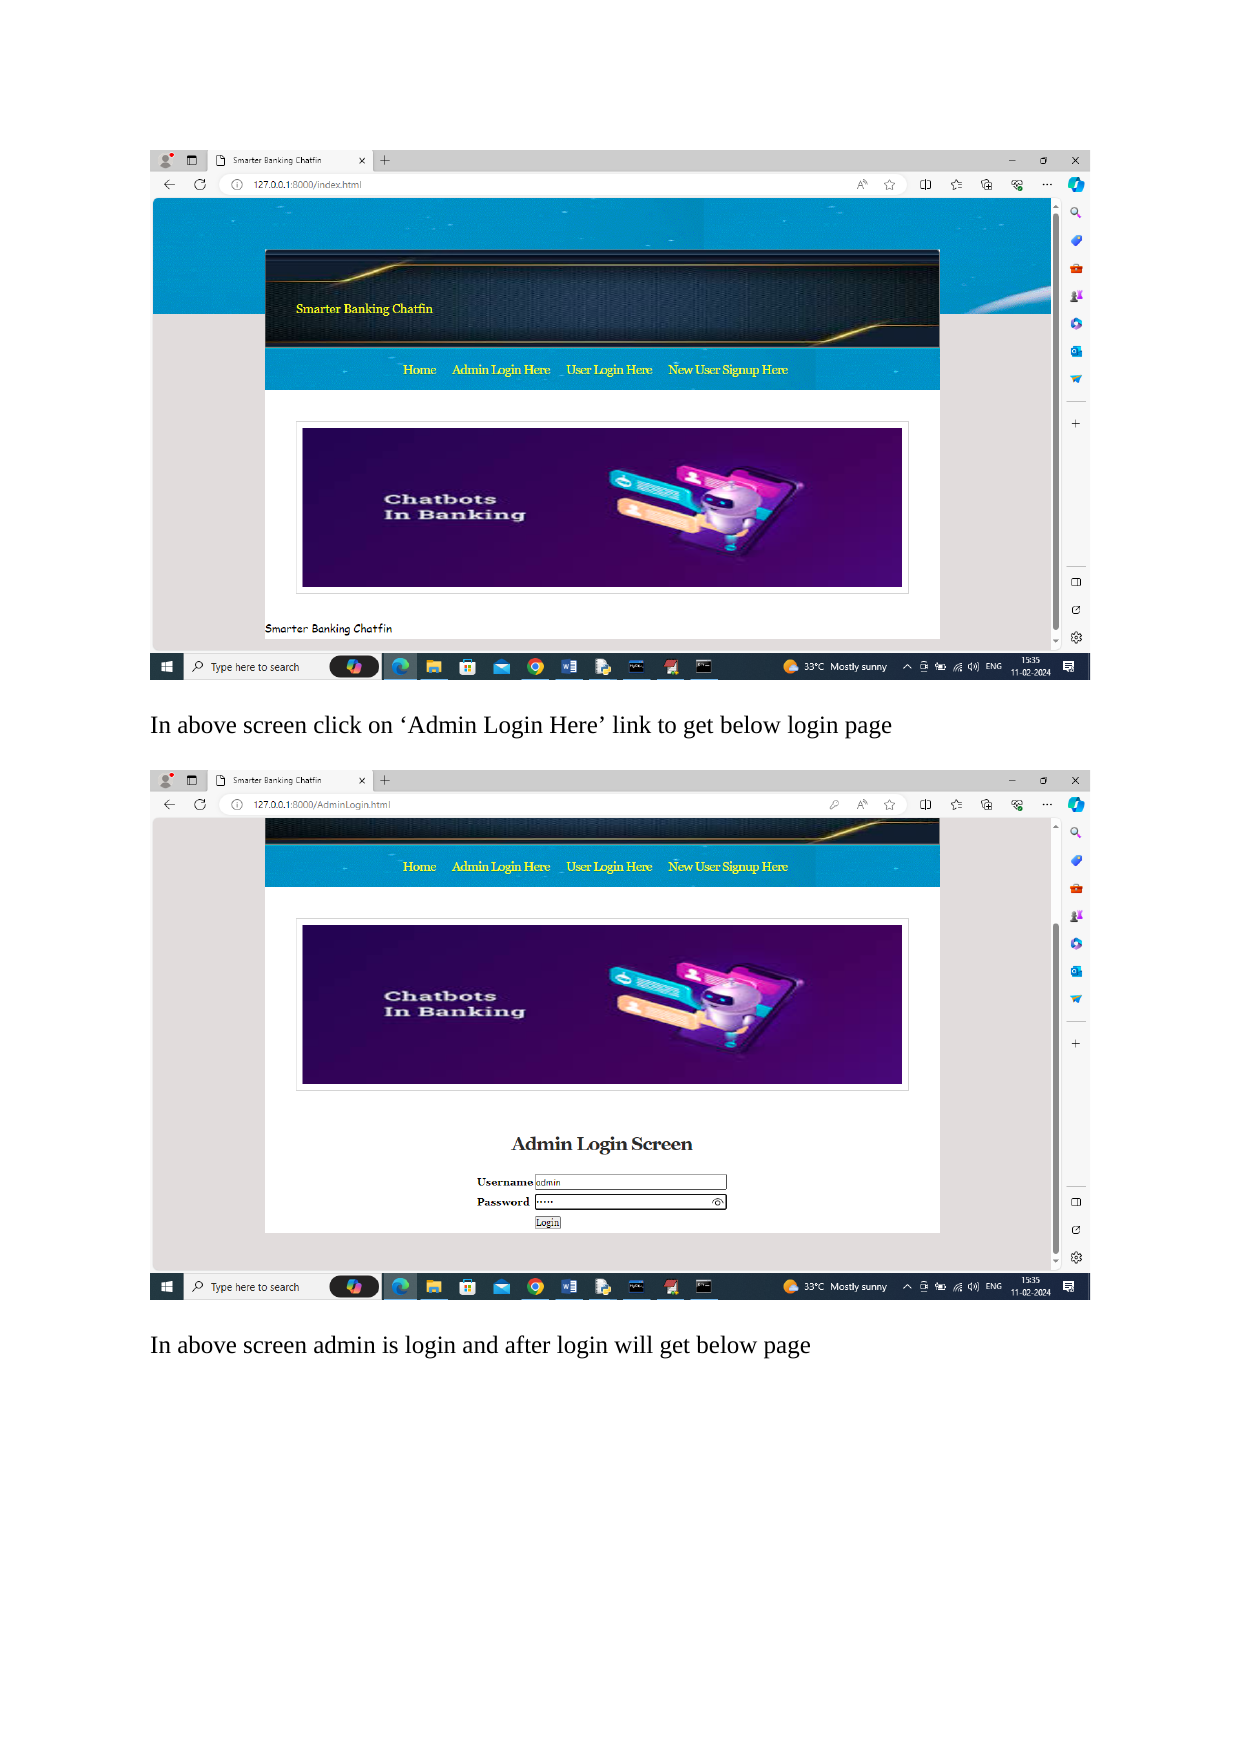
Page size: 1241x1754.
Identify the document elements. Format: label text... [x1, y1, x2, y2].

text In above screen admin is login and after login will get below page [150, 1330, 1090, 1359]
text In above screen click on ‘Admin Login Here’ link to get below login page [150, 710, 1090, 739]
picture [150, 150, 1091, 680]
picture [150, 770, 1091, 1300]
